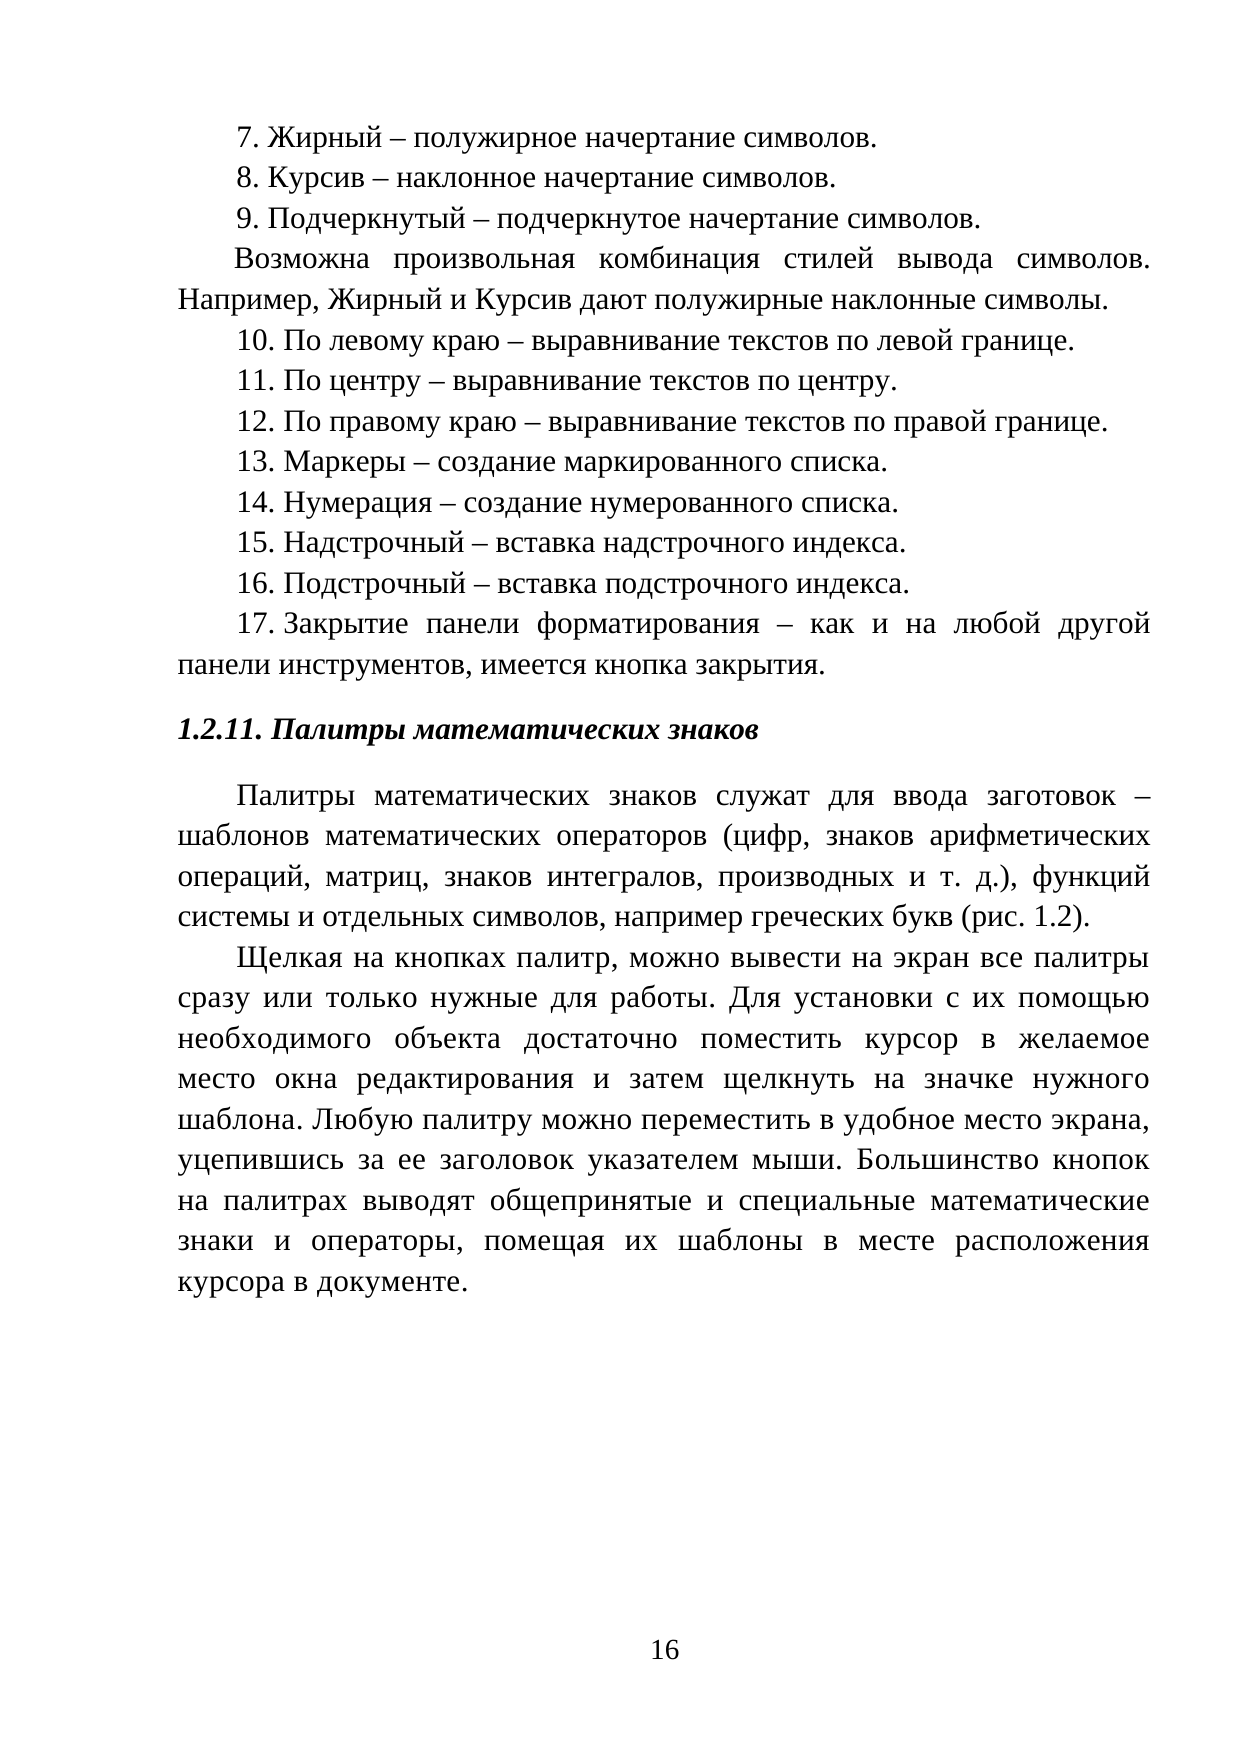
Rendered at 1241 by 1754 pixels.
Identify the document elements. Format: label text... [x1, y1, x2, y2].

list Нумерация – создание нумерованного списка. [177, 483, 1152, 519]
list Курсив – наклонное начертание символов. [177, 159, 1152, 194]
list Жирный – полужирное начертание символов. [177, 118, 1152, 154]
list По центру – выравнивание текстов по центру. [177, 361, 1152, 397]
subtitle 1.2.11. Палитры математических знаков [177, 710, 1152, 746]
list Маркеры – создание маркированного списка. [177, 442, 1152, 478]
text Палитры математических знаков служат для ввода заготовок – шаблонов математических операторов (цифр, знаков арифметических операций, матриц, знаков интегралов, производных и т. д.), функций системы и отдельных символов, например греческих букв (рис. 1.2). [177, 776, 1152, 933]
list По левому краю – выравнивание текстов по левой границе. [177, 321, 1152, 357]
text Возможна произвольная комбинация стилей вывода символов. Например, Жирный и Курсив дают полужирные наклонные символы. [177, 240, 1152, 316]
text Щелкая на кнопках палитр, можно вывести на экран все палитры сразу или только нужные для работы. Для установки с их помощью необходимого объекта достаточно поместить курсор в желаемое место окна редактирования и затем щелкнуть на значке нужного шаблона. Любую палитру можно переместить в удобное место экрана, уцепившись за ее заголовок указателем мыши. Большинство кнопок на палитрах выводят общепринятые и специальные математические знаки и операторы, помещая их шаблоны в месте расположения курсора в документе. [177, 938, 1152, 1298]
list Надстрочный – вставка надстрочного индекса. [177, 523, 1152, 559]
list Подчеркнутый – подчеркнутое начертание символов. [177, 199, 1152, 235]
list Подстрочный – вставка подстрочного индекса. [177, 564, 1152, 600]
list По правому краю – выравнивание текстов по правой границе. [177, 402, 1152, 438]
list Закрытие панели форматирования – как и на любой другой панели инструментов, имеется кнопка закрытия. [177, 604, 1152, 681]
